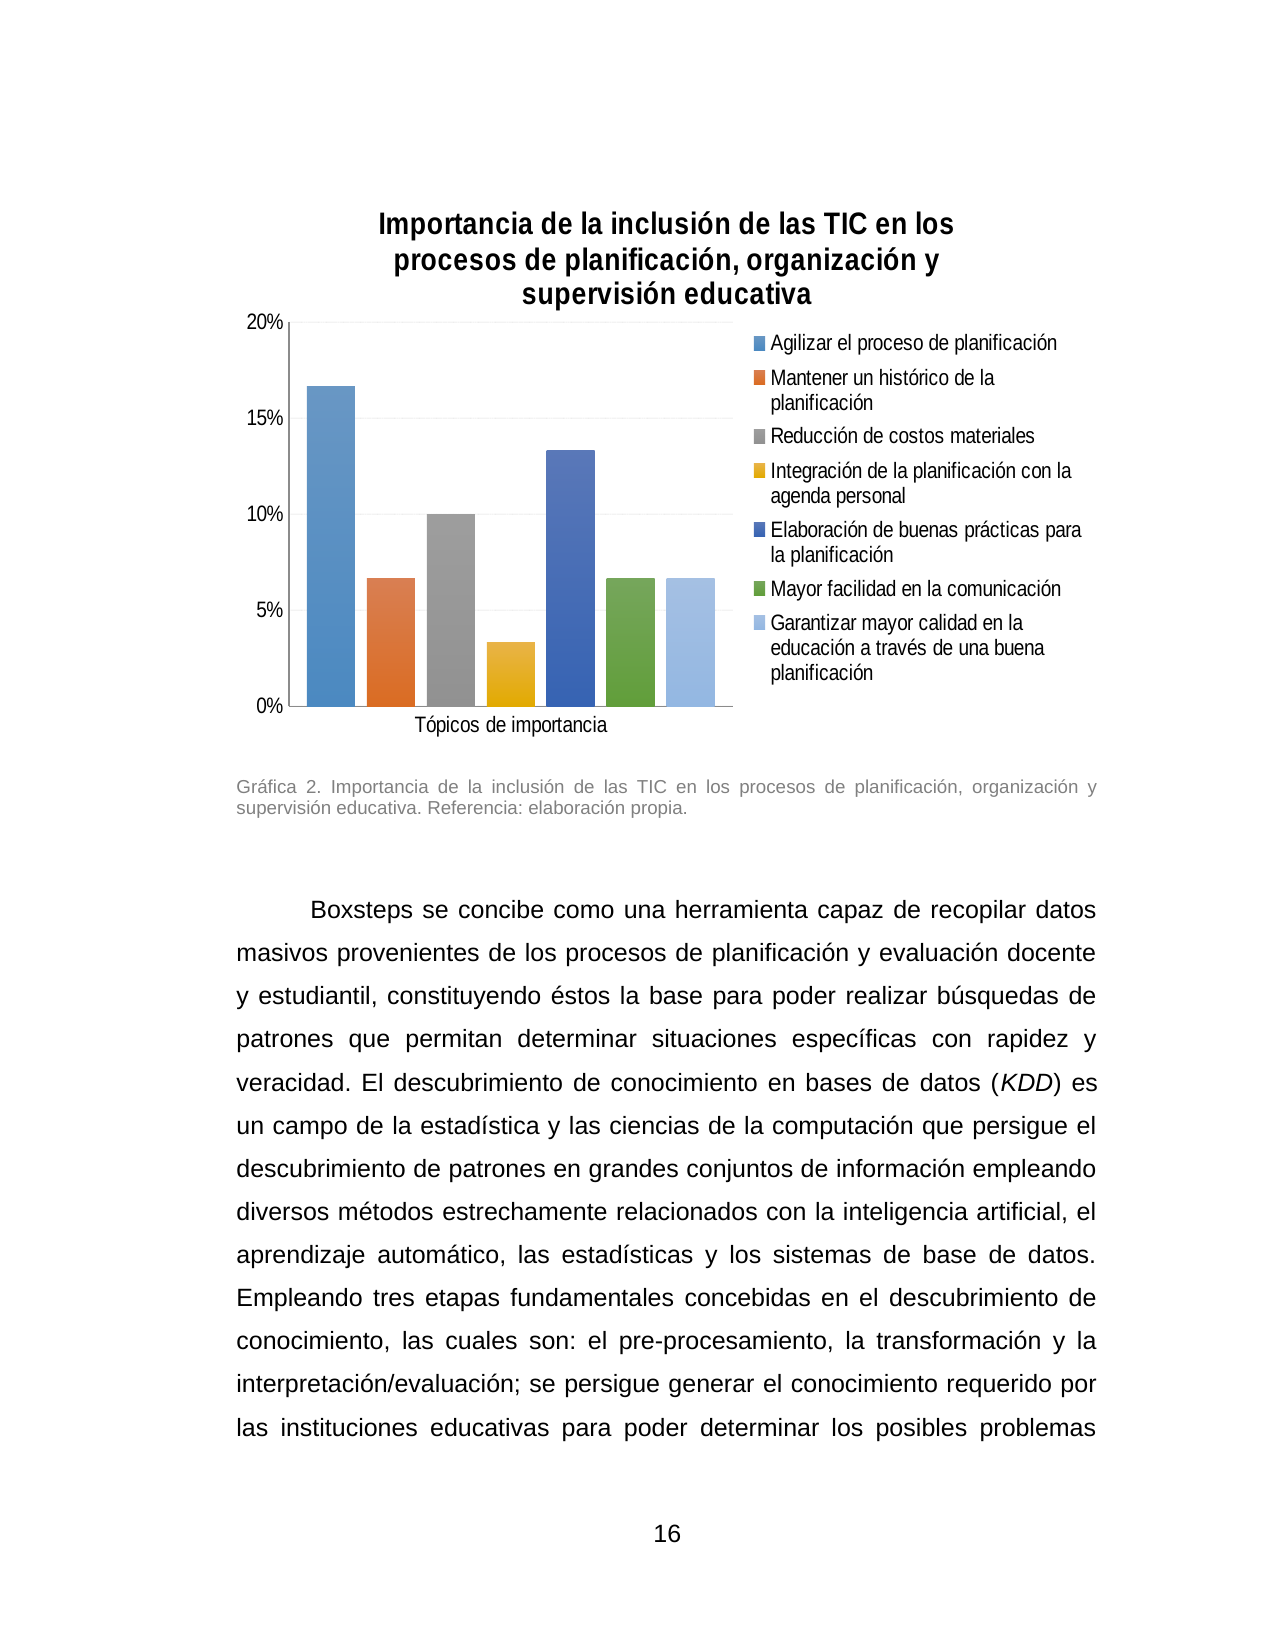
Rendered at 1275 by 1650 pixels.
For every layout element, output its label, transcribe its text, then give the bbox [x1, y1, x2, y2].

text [236, 895, 1098, 1441]
text Gráfica 2. Importancia de la inclusión de las TIC en los procesos de planificación, organización y supervisión educativa. Referencia: elaboración propia. [236, 775, 1098, 818]
